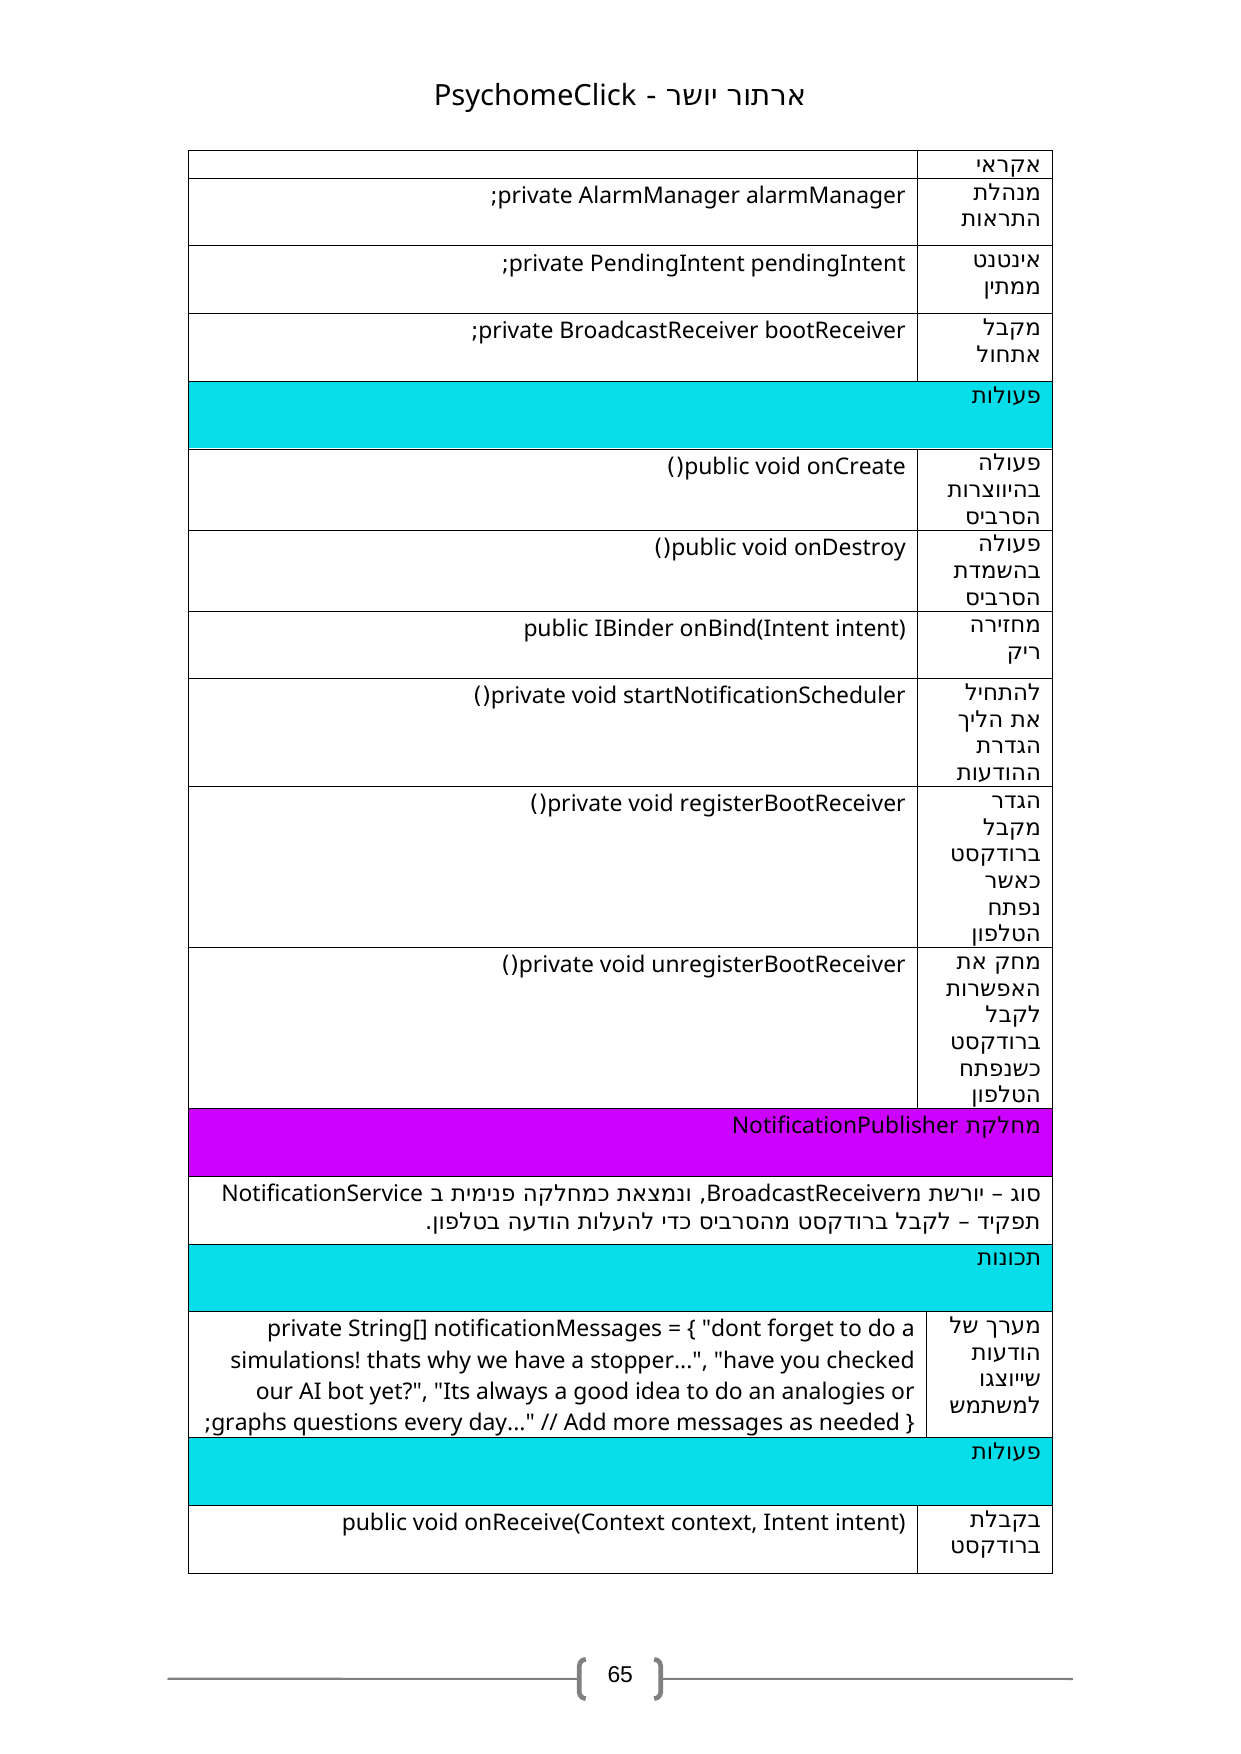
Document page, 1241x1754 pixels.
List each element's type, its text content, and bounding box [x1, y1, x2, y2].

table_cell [189, 151, 917, 178]
table_cell פעולות [189, 382, 1052, 448]
table_cell private AlarmManager alarmManager; [189, 179, 917, 245]
table_cell public void onReceive(Context context, Intent intent) [189, 1506, 917, 1573]
table_cell מערך של הודעות שייוצגו למשתמש [927, 1312, 1052, 1437]
table_cell מקבל אתחול [918, 314, 1052, 381]
table_cell private void startNotificationScheduler() [189, 679, 917, 786]
table_cell אינטנט ממתין [918, 246, 1052, 313]
table_cell private String[] notificationMessages = { "dont forget to do a simulations! thats why we have a stopper...", "have you checked our AI bot yet?", "Its always a good idea to do an analogies or graphs questions every day..." // Add more messages as needed }; [189, 1312, 926, 1437]
table_cell private void unregisterBootReceiver() [189, 948, 917, 1108]
table_cell פעולה בהיווצרות הסרביס [918, 450, 1052, 529]
table_cell מחזירה ריק [918, 612, 1052, 678]
table_cell private PendingIntent pendingIntent; [189, 246, 917, 313]
table_cell תכונות [189, 1245, 1052, 1311]
table_cell להתחיל את הליך הגדרת ההודעות [918, 679, 1052, 786]
table_cell private BroadcastReceiver bootReceiver; [189, 314, 917, 381]
table_cell public IBinder onBind(Intent intent) [189, 612, 917, 678]
table_cell סוג – יורשת מBroadcastReceiver, ונמצאת כמחלקה פנימית ב NotificationService תפקיד – לקבל ברודקסט מהסרביס כדי להעלות הודעה בטלפון. [189, 1177, 1052, 1243]
table_cell פעולות [189, 1438, 1052, 1505]
table_cell מחלקת NotificationPublisher [189, 1109, 1052, 1176]
table_cell public void onDestroy() [189, 531, 917, 611]
table_cell הגדר מקבל ברודקסט כאשר נפתח הטלפון [918, 787, 1052, 947]
table_cell פעולה בהשמדת הסרביס [918, 531, 1052, 611]
table_cell private void registerBootReceiver() [189, 787, 917, 947]
table_cell מחק את האפשרות לקבל ברודקסט כשנפתח הטלפון [918, 948, 1052, 1108]
table_cell public void onCreate() [189, 450, 917, 529]
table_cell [918, 151, 1052, 178]
table_cell בקבלת ברודקסט [918, 1506, 1052, 1573]
table_cell מנהלת התראות [918, 179, 1052, 245]
